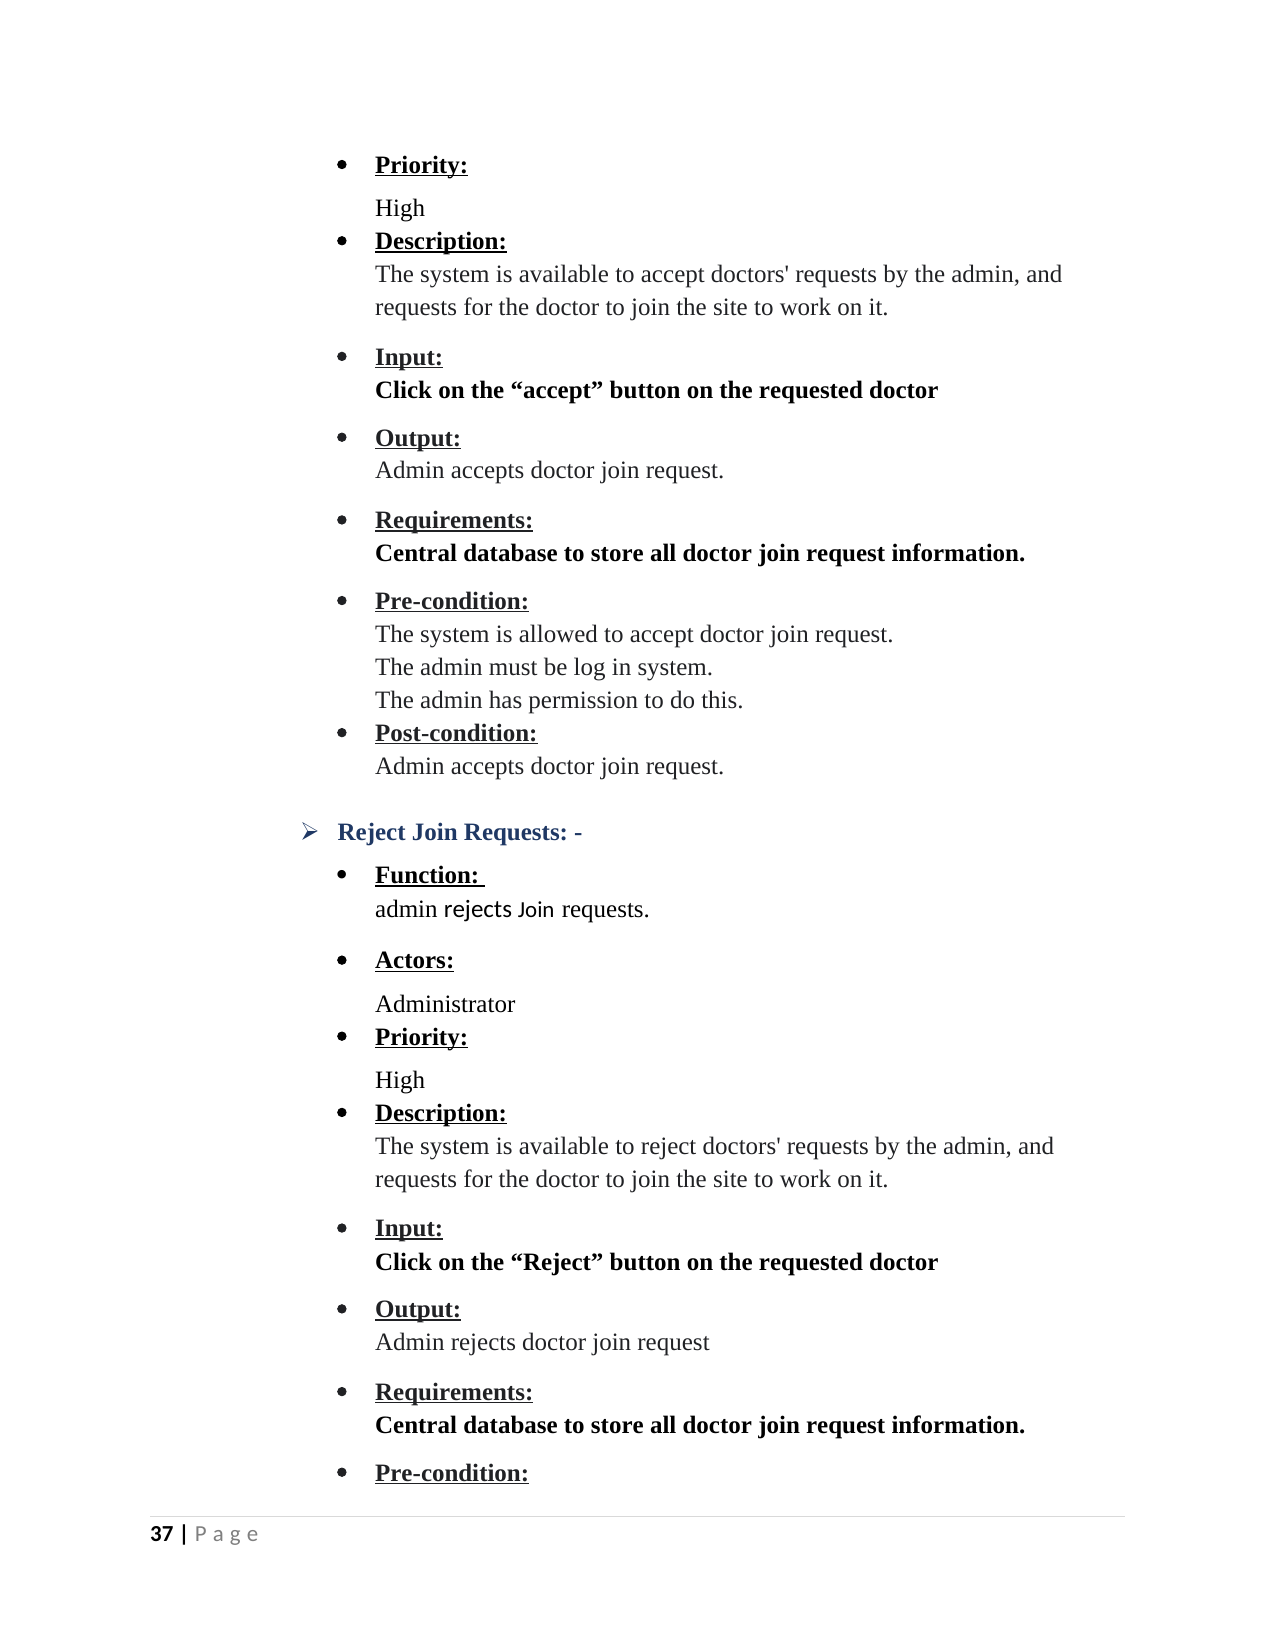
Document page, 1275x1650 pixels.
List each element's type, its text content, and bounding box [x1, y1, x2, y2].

list Input: [337, 342, 1125, 371]
list Output: [337, 423, 1125, 451]
text Click on the “accept” button on the requested doctor [300, 375, 1125, 404]
list Function: [337, 860, 1125, 889]
text The system is available to reject doctors' requests by the admin, and requests for the doctor to join the site to work on it. [375, 1131, 1125, 1193]
text High [300, 193, 1125, 222]
text Click on the “Reject” button on the requested doctor [300, 1247, 1125, 1275]
list Priority: [337, 1022, 1125, 1050]
text Admin accepts doctor join request. [300, 456, 1125, 484]
text Admin accepts doctor join request. [300, 751, 1125, 780]
text The system is available to accept doctors' requests by the admin, and requests for the doctor to join the site to work on it. [375, 259, 1125, 321]
list Priority: [337, 150, 1125, 179]
text The system is allowed to accept doctor join request. [375, 619, 1125, 648]
list Input: [337, 1213, 1125, 1242]
text Admin rejects doctor join request [300, 1327, 1125, 1356]
text Central database to store all doctor join request information. [300, 1410, 1125, 1439]
text Central database to store all doctor join request information. [300, 538, 1125, 567]
list Description: [337, 226, 1125, 255]
text Administrator [300, 989, 1125, 1017]
text admin rejects Join requests. [300, 893, 1125, 924]
list Pre-condition: [337, 586, 1125, 615]
list Output: [337, 1294, 1125, 1323]
list Pre-condition: [337, 1458, 1125, 1486]
list Requirements: [337, 505, 1125, 534]
text High [300, 1065, 1125, 1093]
list Post-condition: [337, 718, 1125, 747]
text The admin must be log in system. [375, 652, 1125, 681]
list Requirements: [337, 1377, 1125, 1406]
list Actors: [337, 946, 1125, 974]
text Reject Join Requests: - [300, 817, 1125, 846]
text The admin has permission to do this. [375, 685, 1125, 714]
list Description: [337, 1098, 1125, 1127]
